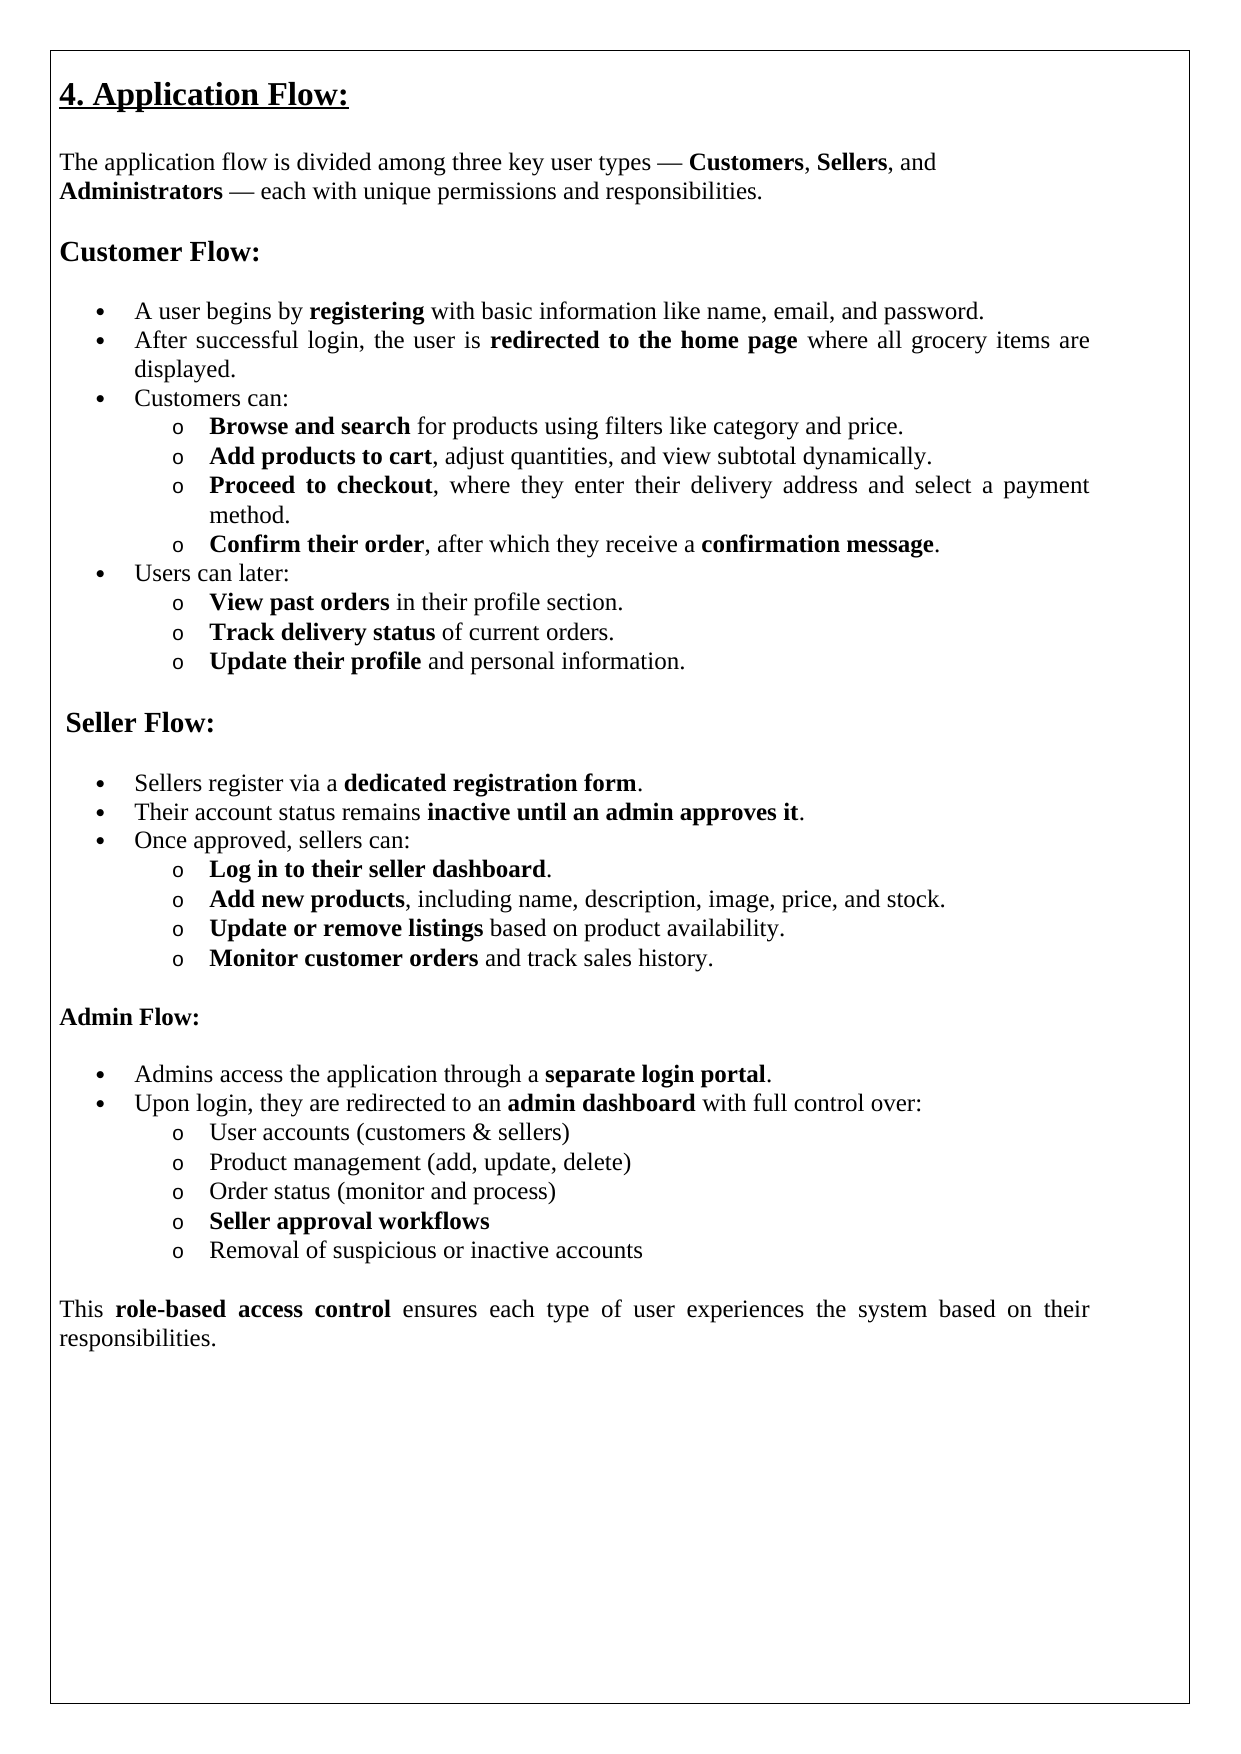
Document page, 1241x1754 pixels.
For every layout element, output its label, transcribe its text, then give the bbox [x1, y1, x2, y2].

list Customers can: [97, 383, 1090, 411]
list Upon login, they are redirected to an admin dashboard with full control over: [97, 1088, 1090, 1117]
list Update their profile and personal information. [172, 646, 1090, 676]
list Browse and search for products using filters like category and price. [172, 411, 1090, 441]
list Seller approval workflows [172, 1206, 1090, 1235]
text Admin Flow: [59, 1002, 1090, 1030]
list Their account status remains inactive until an admin approves it. [97, 797, 1090, 825]
list Update or remove listings based on product availability. [172, 913, 1090, 943]
list Admins access the application through a separate login portal. [97, 1059, 1090, 1088]
list Proceed to checkout, where they enter their delivery address and select a payment method. [172, 471, 1090, 529]
list User accounts (customers & sellers) [172, 1117, 1090, 1147]
list Removal of suspicious or inactive accounts [172, 1235, 1090, 1265]
text The application flow is divided among three key user types — Customers, Sellers, and Administrators — each with unique permissions and responsibilities. [59, 147, 1090, 204]
list Add products to cart, adjust quantities, and view subtotal dynamically. [172, 441, 1090, 471]
text This role-based access control ensures each type of user experiences the system based on their responsibilities. [59, 1294, 1090, 1352]
list Confirm their order, after which they receive a confirmation message. [172, 529, 1090, 558]
list View past orders in their profile section. [172, 587, 1090, 617]
list Sellers register via a dedicated registration form. [97, 768, 1090, 797]
subtitle 4. Application Flow: [59, 74, 1090, 112]
list Once approved, sellers can: [97, 825, 1090, 854]
list Users can later: [97, 558, 1090, 587]
list Order status (monitor and process) [172, 1176, 1090, 1206]
list Monitor customer orders and track sales history. [172, 943, 1090, 972]
list Track delivery status of current orders. [172, 617, 1090, 646]
list A user begins by registering with basic information like name, email, and password. [97, 296, 1090, 325]
list After successful login, the user is redirected to the home page where all grocery items are displayed. [97, 325, 1090, 383]
list Product management (add, update, delete) [172, 1147, 1090, 1176]
list Add new products, including name, description, image, price, and stock. [172, 884, 1090, 913]
text Seller Flow: [59, 705, 1090, 739]
list Log in to their seller dashboard. [172, 854, 1090, 884]
text Customer Flow: [59, 234, 1090, 267]
